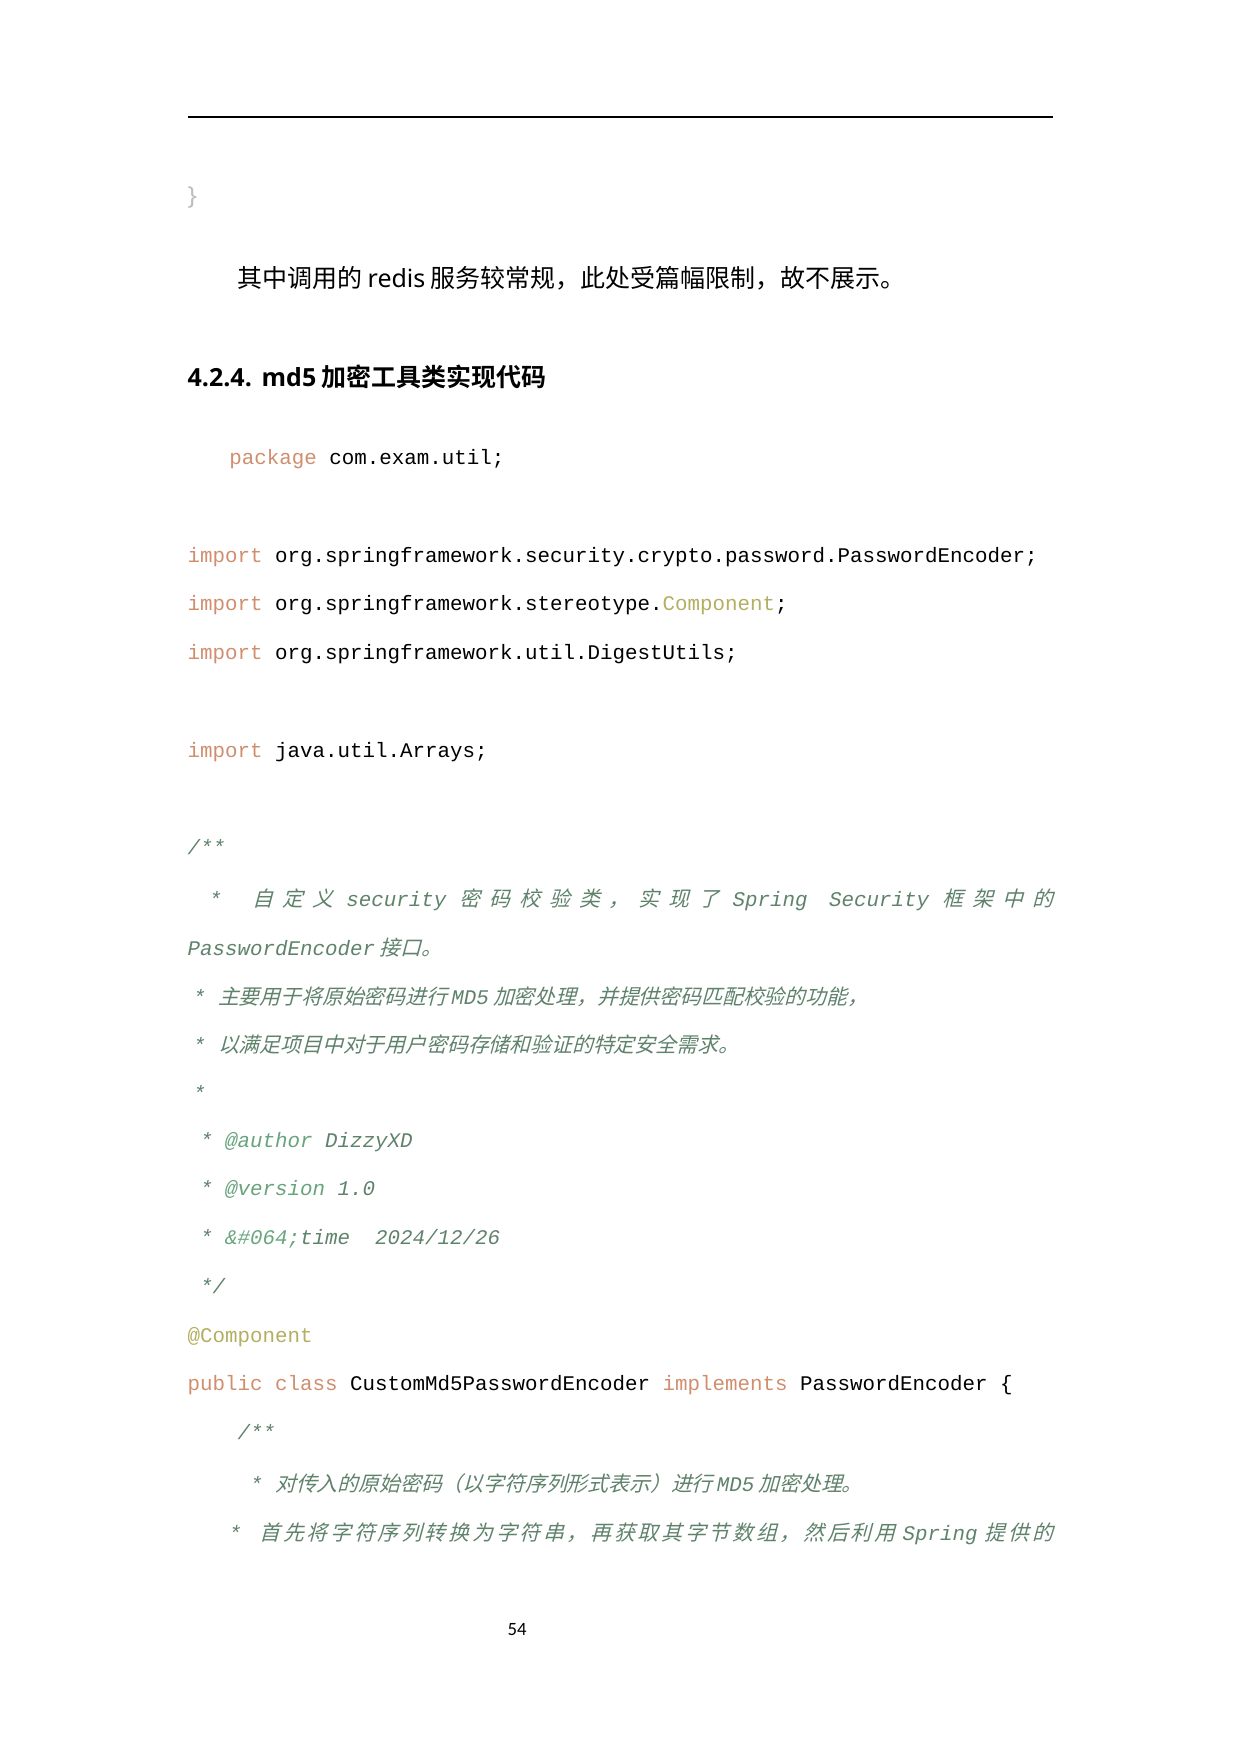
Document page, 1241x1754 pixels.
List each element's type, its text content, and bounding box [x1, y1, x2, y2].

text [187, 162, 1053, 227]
text 其中调用的redis服务较常规，此处受篇幅限制，故不展示。 [187, 244, 1053, 309]
subtitle md5加密工具类实现代码 [187, 343, 1053, 408]
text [187, 443, 1053, 1548]
